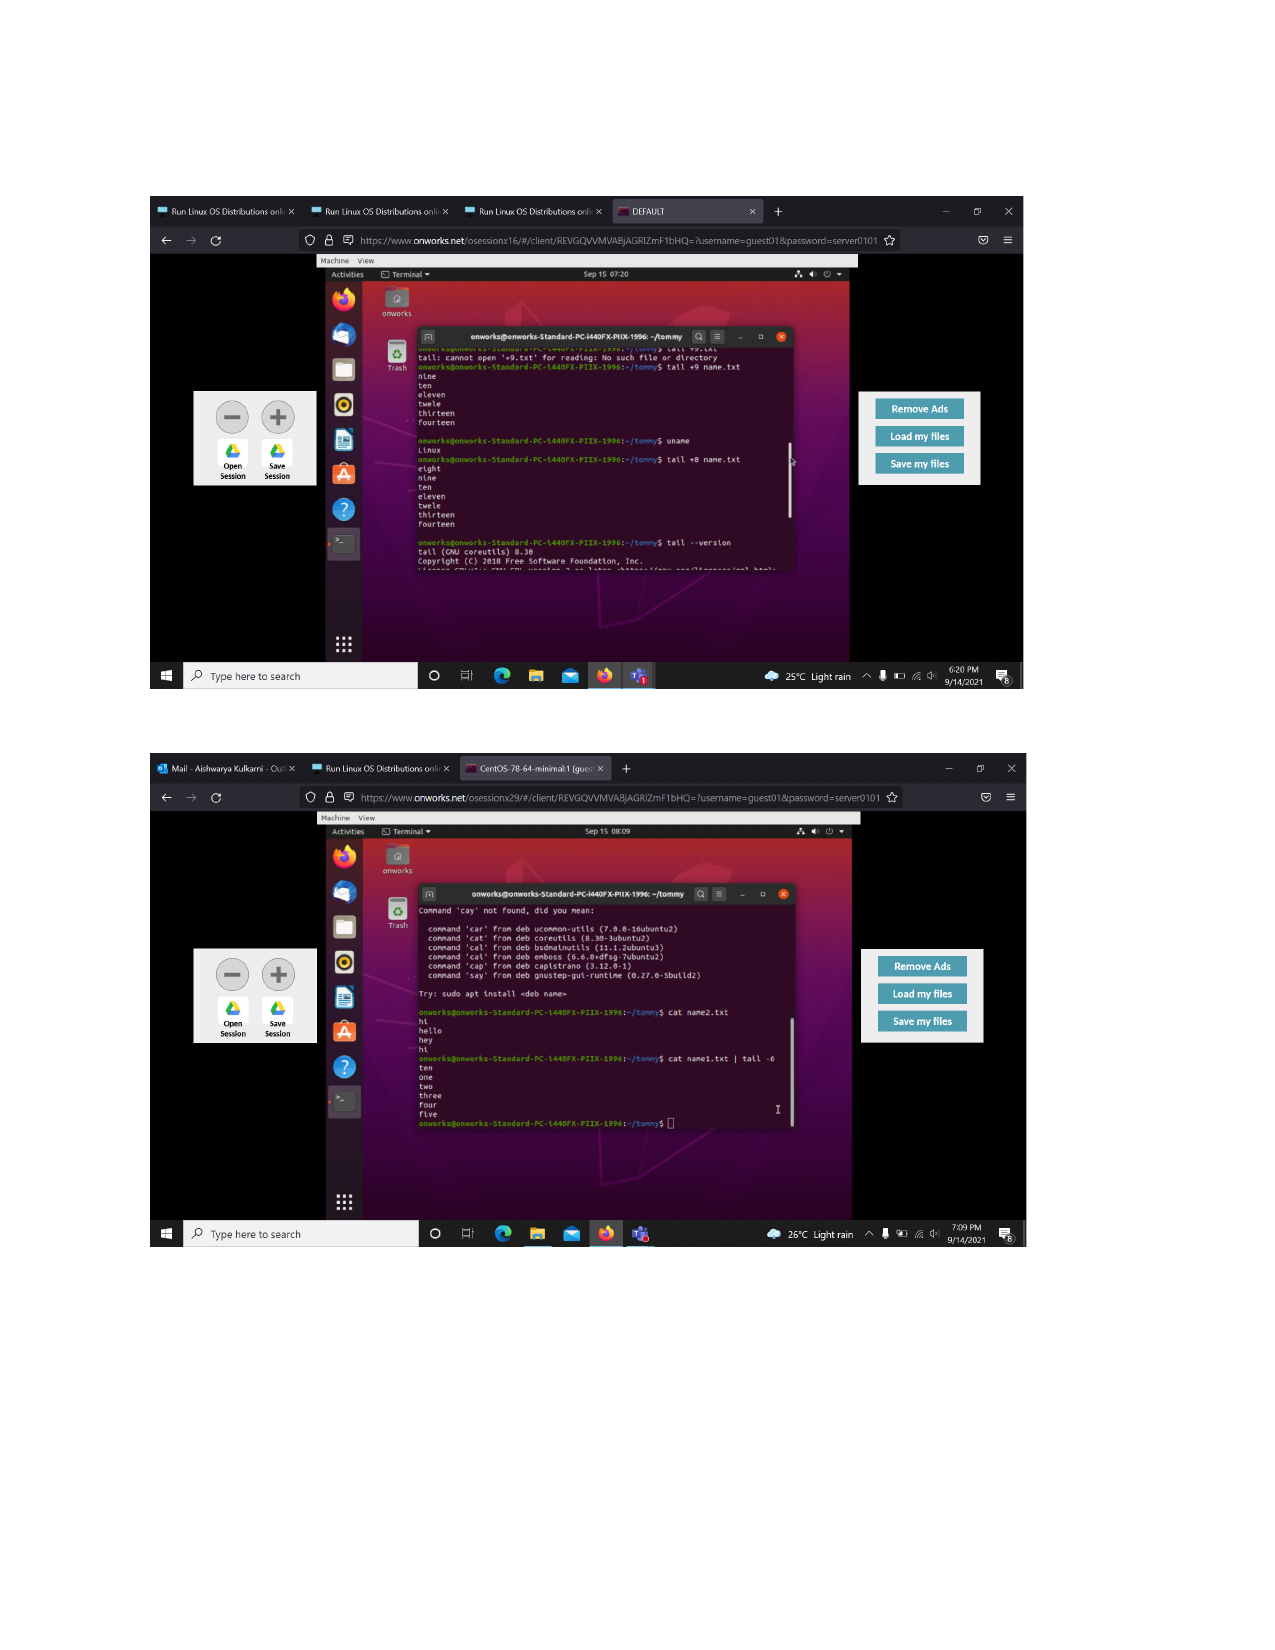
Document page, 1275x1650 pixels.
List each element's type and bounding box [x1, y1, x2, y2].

picture [150, 196, 1024, 689]
picture [150, 753, 1027, 1247]
